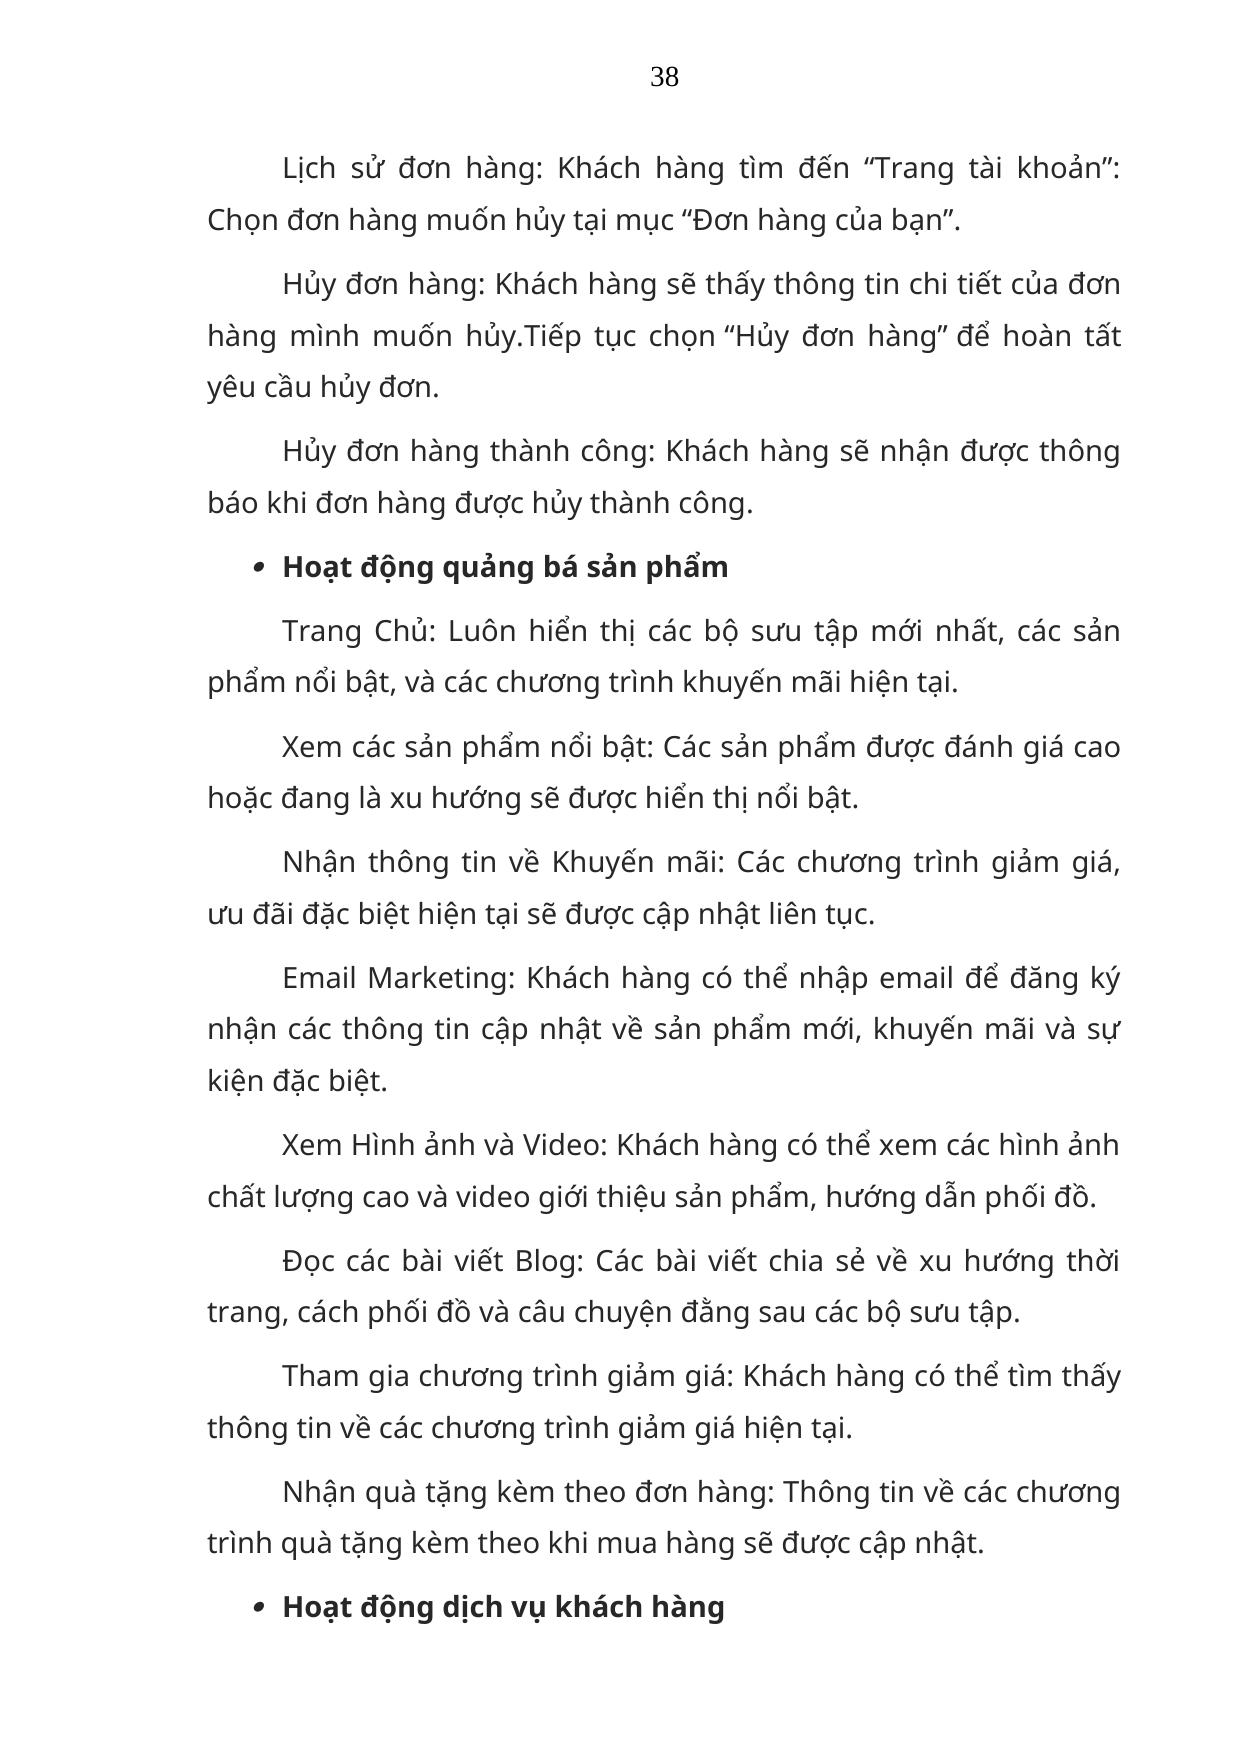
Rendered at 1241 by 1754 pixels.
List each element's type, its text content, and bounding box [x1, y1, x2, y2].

text Hoạt động quảng bá sản phẩm [251, 546, 1122, 586]
text Lịch sử đơn hàng: Khách hàng tìm đến “Trang tài khoản”: Chọn đơn hàng muốn hủy tại mục “Đơn hàng của bạn”. [207, 148, 1122, 239]
text Tham gia chương trình giảm giá: Khách hàng có thể tìm thấy thông tin về các chương trình giảm giá hiện tại. [207, 1356, 1122, 1447]
text Trang Chủ: Luôn hiển thị các bộ sưu tập mới nhất, các sản phẩm nổi bật, và các chương trình khuyến mãi hiện tại. [207, 610, 1122, 701]
text Email Marketing: Khách hàng có thể nhập email để đăng ký nhận các thông tin cập nhật về sản phẩm mới, khuyến mãi và sự kiện đặc biệt. [207, 957, 1122, 1100]
text Đọc các bài viết Blog: Các bài viết chia sẻ về xu hướng thời trang, cách phối đồ và câu chuyện đằng sau các bộ sưu tập. [207, 1240, 1122, 1331]
text Hủy đơn hàng: Khách hàng sẽ thấy thông tin chi tiết của đơn hàng mình muốn hủy.Tiếp tục chọn “Hủy đơn hàng” để hoàn tất yêu cầu hủy đơn. [207, 263, 1122, 406]
text Hoạt động dịch vụ khách hàng [251, 1587, 1122, 1626]
text Nhận quà tặng kèm theo đơn hàng: Thông tin về các chương trình quà tặng kèm theo khi mua hàng sẽ được cập nhật. [207, 1471, 1122, 1562]
text Hủy đơn hàng thành công: Khách hàng sẽ nhận được thông báo khi đơn hàng được hủy thành công. [207, 431, 1122, 522]
text Nhận thông tin về Khuyến mãi: Các chương trình giảm giá, ưu đãi đặc biệt hiện tại sẽ được cập nhật liên tục. [207, 841, 1122, 933]
text Xem Hình ảnh và Video: Khách hàng có thể xem các hình ảnh chất lượng cao và video giới thiệu sản phẩm, hướng dẫn phối đồ. [207, 1124, 1122, 1216]
text Xem các sản phẩm nổi bật: Các sản phẩm được đánh giá cao hoặc đang là xu hướng sẽ được hiển thị nổi bật. [207, 726, 1122, 817]
